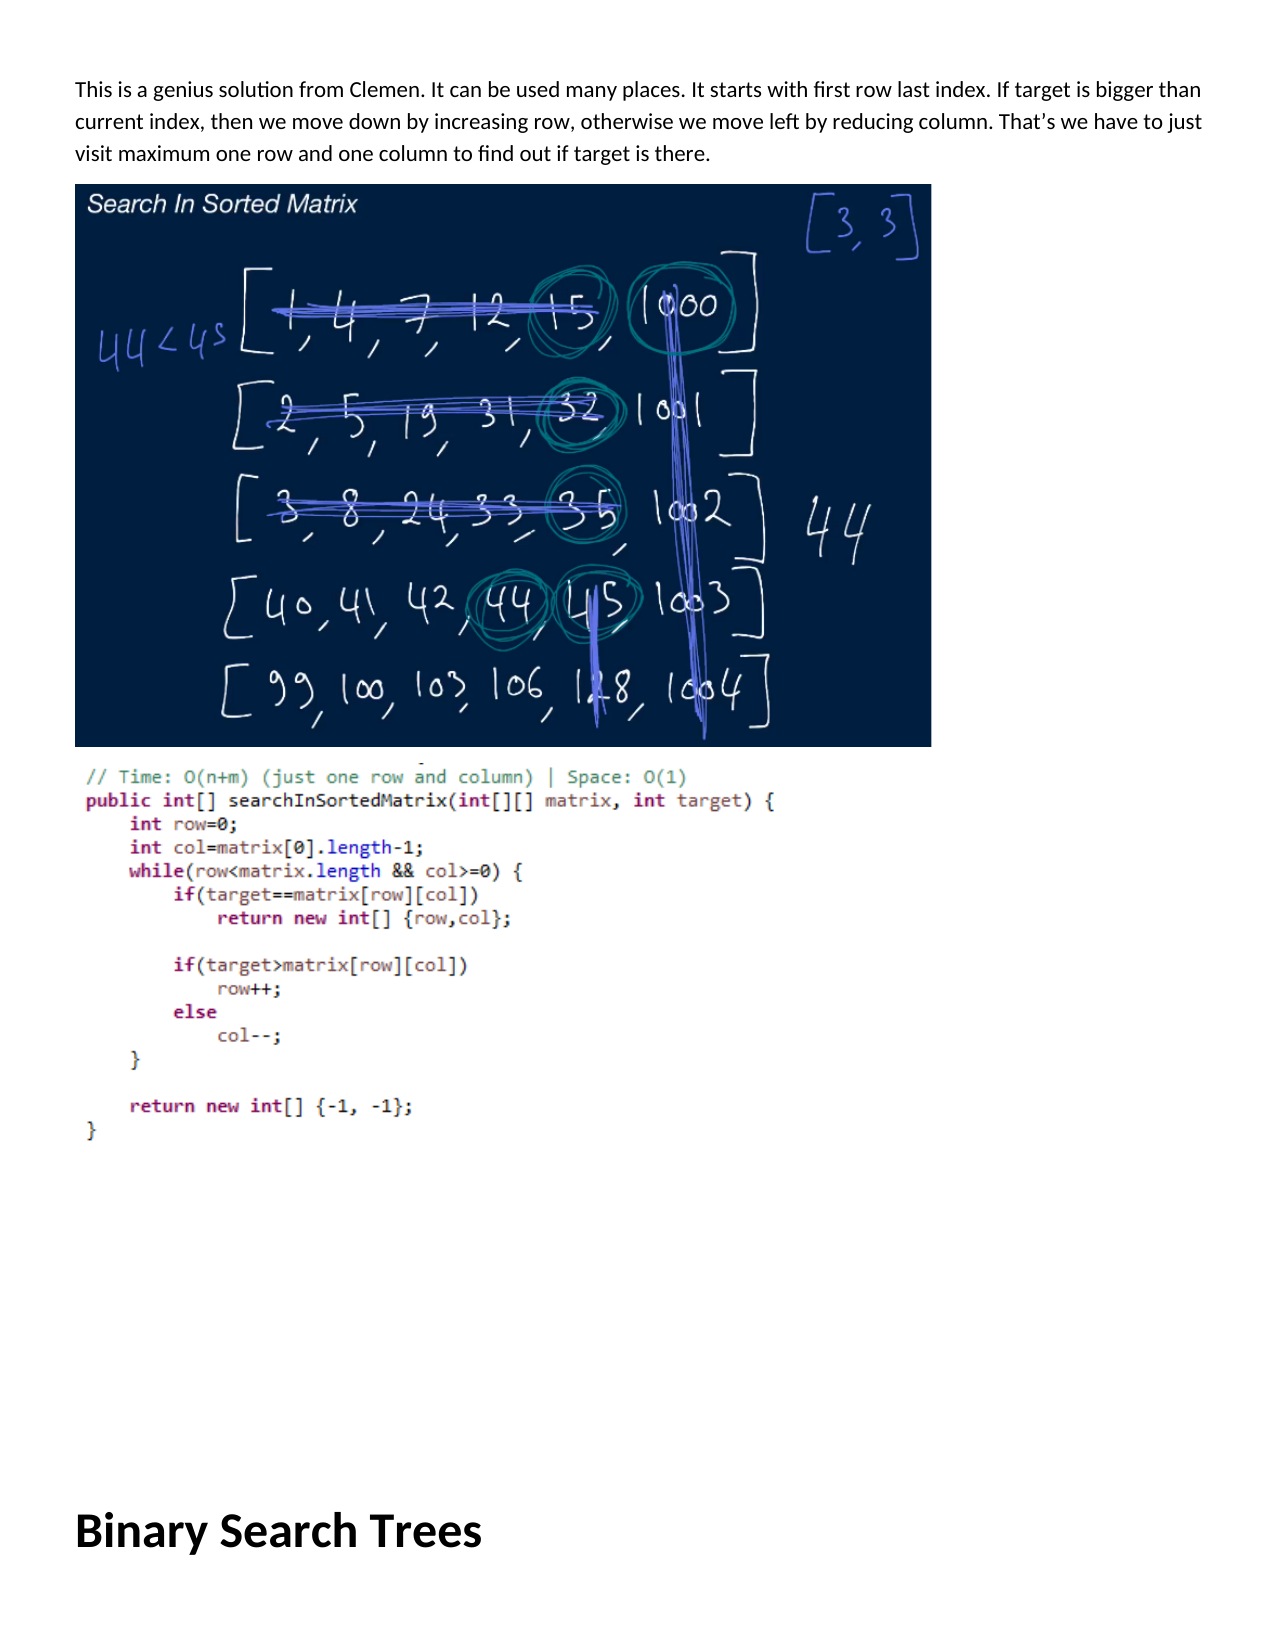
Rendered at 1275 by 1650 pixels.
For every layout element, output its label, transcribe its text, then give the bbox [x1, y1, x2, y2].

picture [75, 763, 788, 1150]
text This is a genius solution from Clemen. It can be used many places. It starts with first row last index. If target is bigger than current index, then we move down by increasing row, otherwise we move left by reducing column. That’s we have to just visit maximum one row and one column to find out if target is there. [75, 75, 1230, 167]
text Binary Search Trees [75, 1499, 1230, 1560]
picture [75, 184, 932, 747]
